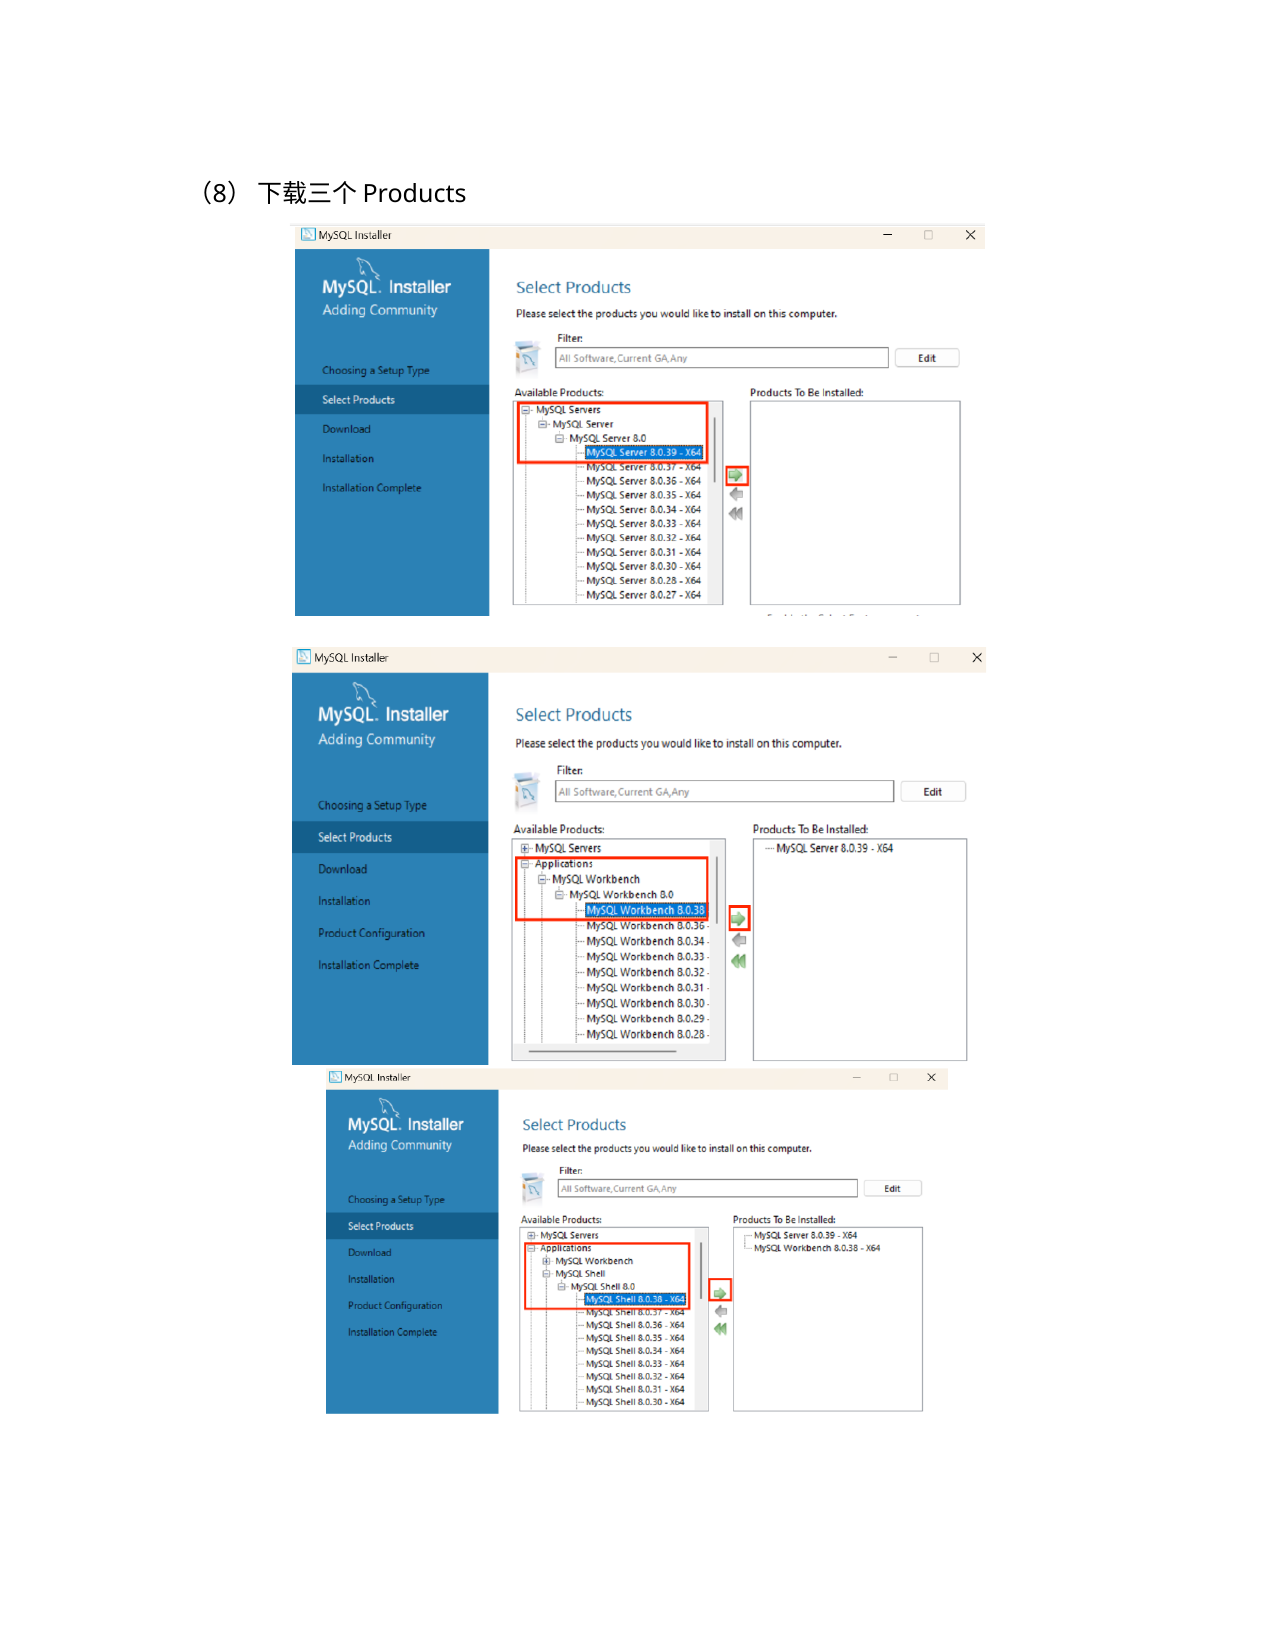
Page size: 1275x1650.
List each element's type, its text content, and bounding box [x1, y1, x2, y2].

text （8） 下载三个Products [187, 159, 1087, 224]
picture [288, 646, 987, 1065]
picture [289, 223, 985, 616]
picture [324, 1068, 951, 1414]
